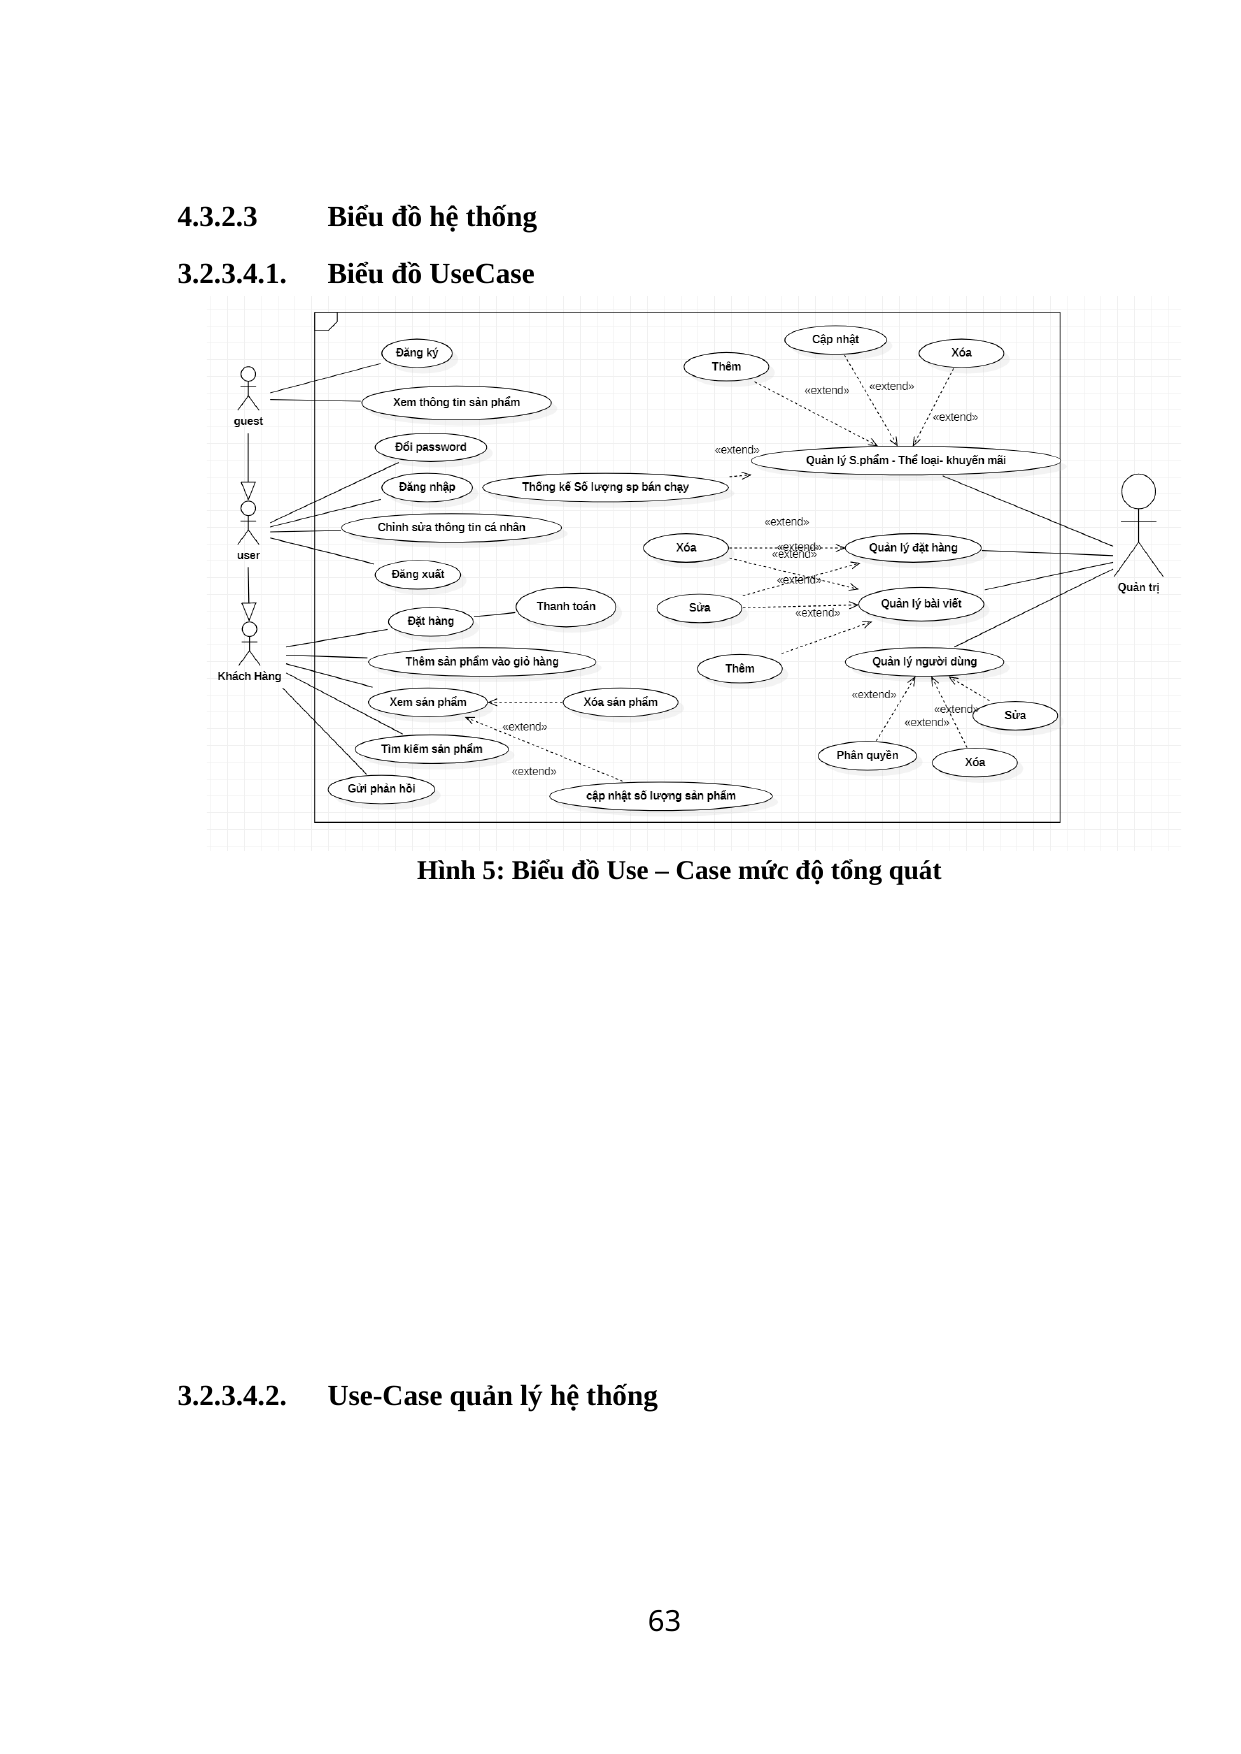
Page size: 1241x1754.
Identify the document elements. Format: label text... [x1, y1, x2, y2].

picture [206, 296, 1182, 851]
subtitle Use-Case quản lý hệ thống [177, 1378, 1152, 1411]
subtitle Biểu đồ UseCase [177, 256, 1152, 289]
subtitle Biểu đồ hệ thống [177, 199, 1152, 232]
text Hình 5: Biểu đồ Use – Case mức độ tổng quát [207, 854, 1152, 885]
